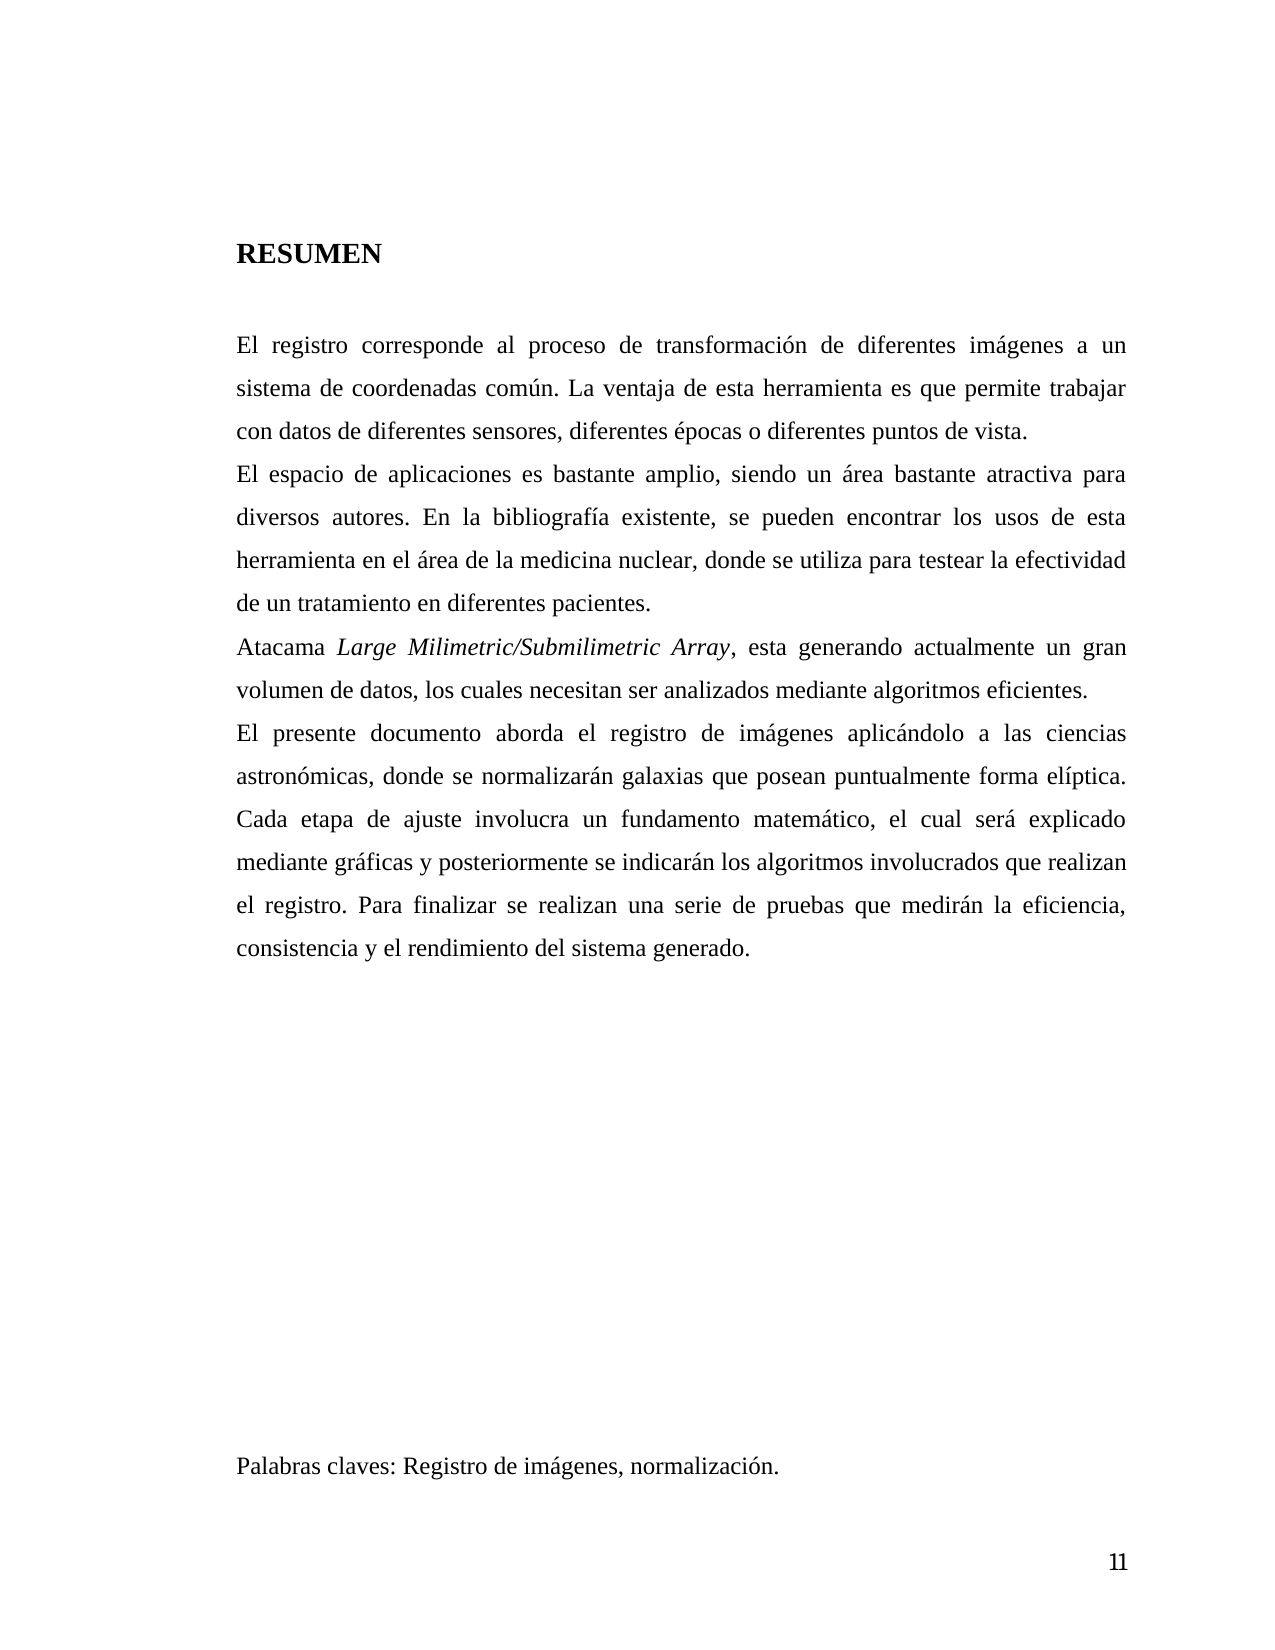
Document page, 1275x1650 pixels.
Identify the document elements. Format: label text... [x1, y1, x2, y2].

text El presente documento aborda el registro de imágenes aplicándolo a las ciencias astronómicas, donde se normalizarán galaxias que posean puntualmente forma elíptica. Cada etapa de ajuste involucra un fundamento matemático, el cual será explicado mediante gráficas y posteriormente se indicarán los algoritmos involucrados que realizan el registro. Para finalizar se realizan una serie de pruebas que medirán la eficiencia, consistencia y el rendimiento del sistema generado. [236, 718, 1127, 962]
text El registro corresponde al proceso de transformación de diferentes imágenes a un sistema de coordenadas común. La ventaja de esta herramienta es que permite trabajar con datos de diferentes sensores, diferentes épocas o diferentes puntos de vista. [236, 330, 1127, 445]
text El espacio de aplicaciones es bastante amplio, siendo un área bastante atractiva para diversos autores. En la bibliografía existente, se pueden encontrar los usos de esta herramienta en el área de la medicina nuclear, donde se utiliza para testear la efectividad de un tratamiento en diferentes pacientes. [236, 459, 1127, 617]
text RESUMEN [236, 236, 1127, 270]
text Atacama Large Milimetric/Submilimetric Array, esta generando actualmente un gran volumen de datos, los cuales necesitan ser analizados mediante algoritmos eficientes. [236, 632, 1127, 703]
text Palabras claves: Registro de imágenes, normalización. [236, 1451, 1127, 1480]
